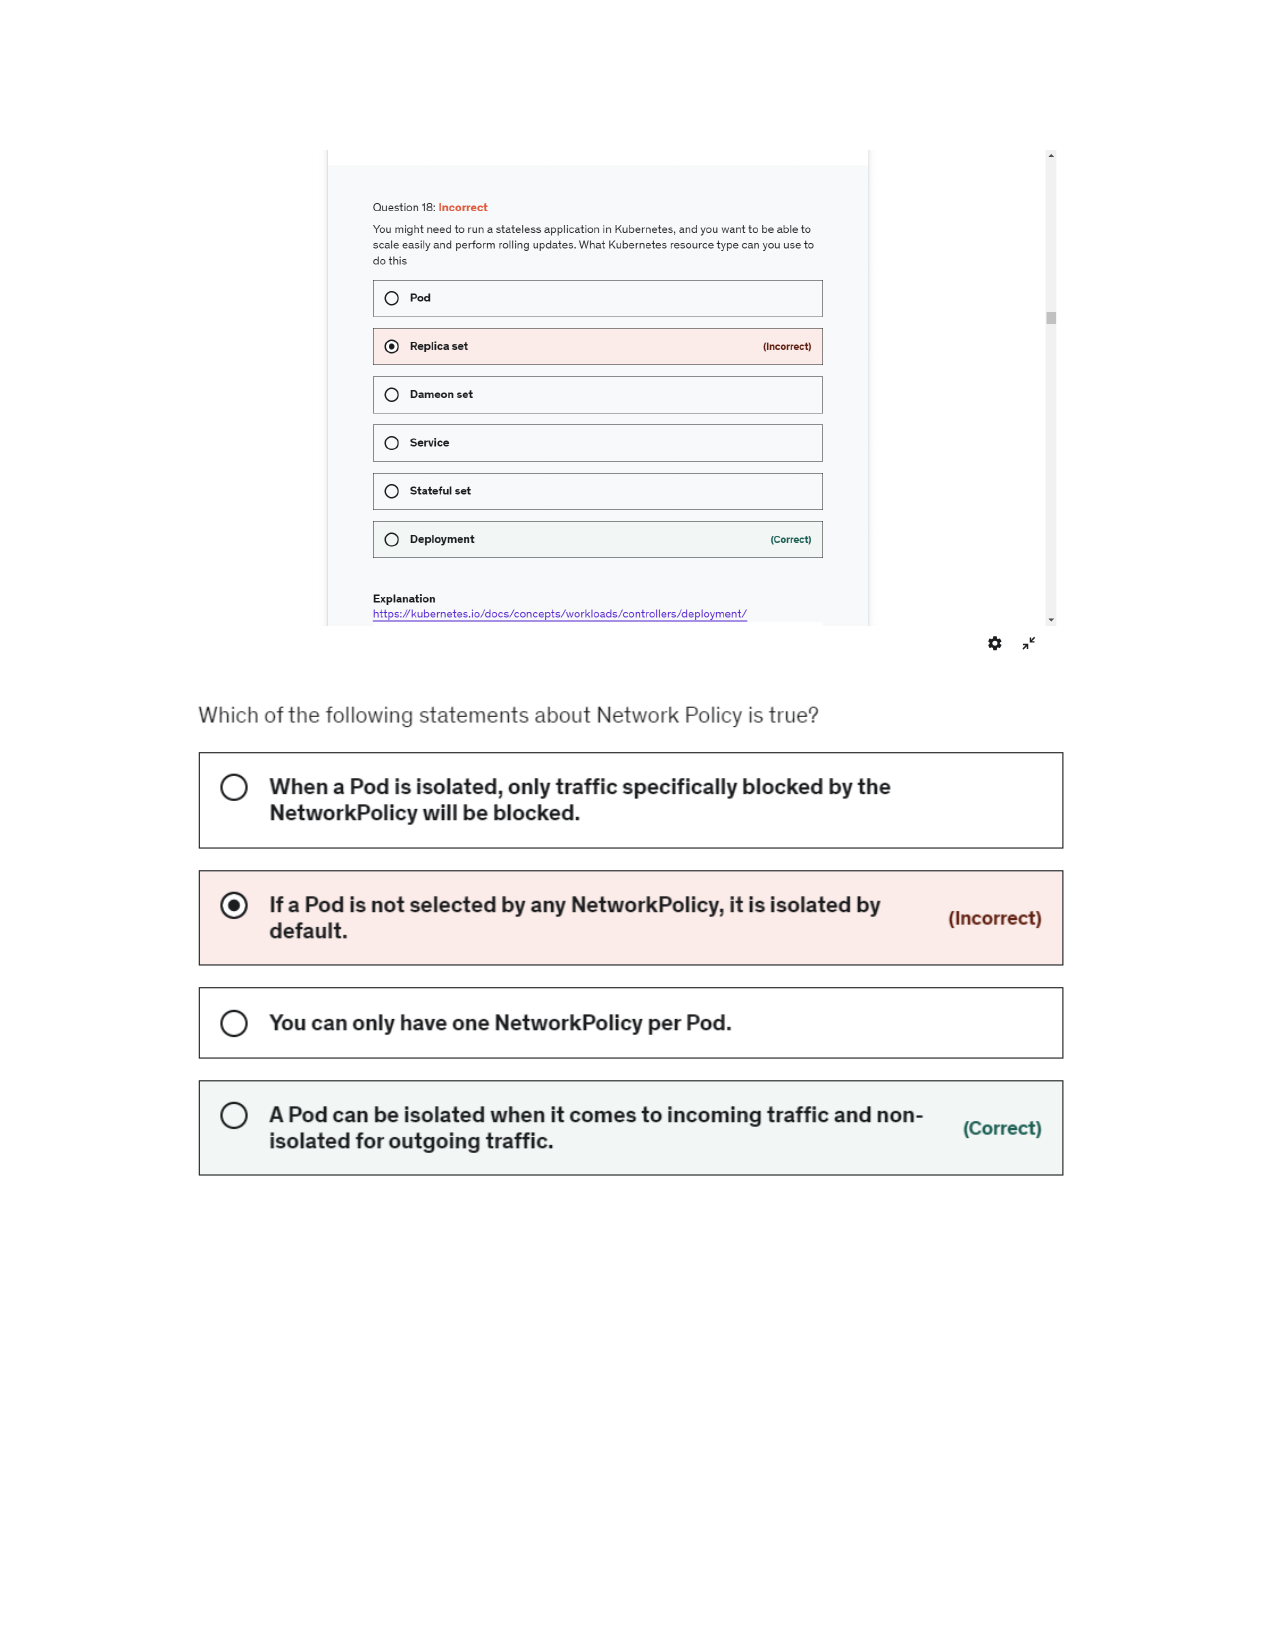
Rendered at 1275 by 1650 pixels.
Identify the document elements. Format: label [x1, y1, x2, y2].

picture [150, 692, 1125, 1187]
picture [150, 150, 1057, 660]
